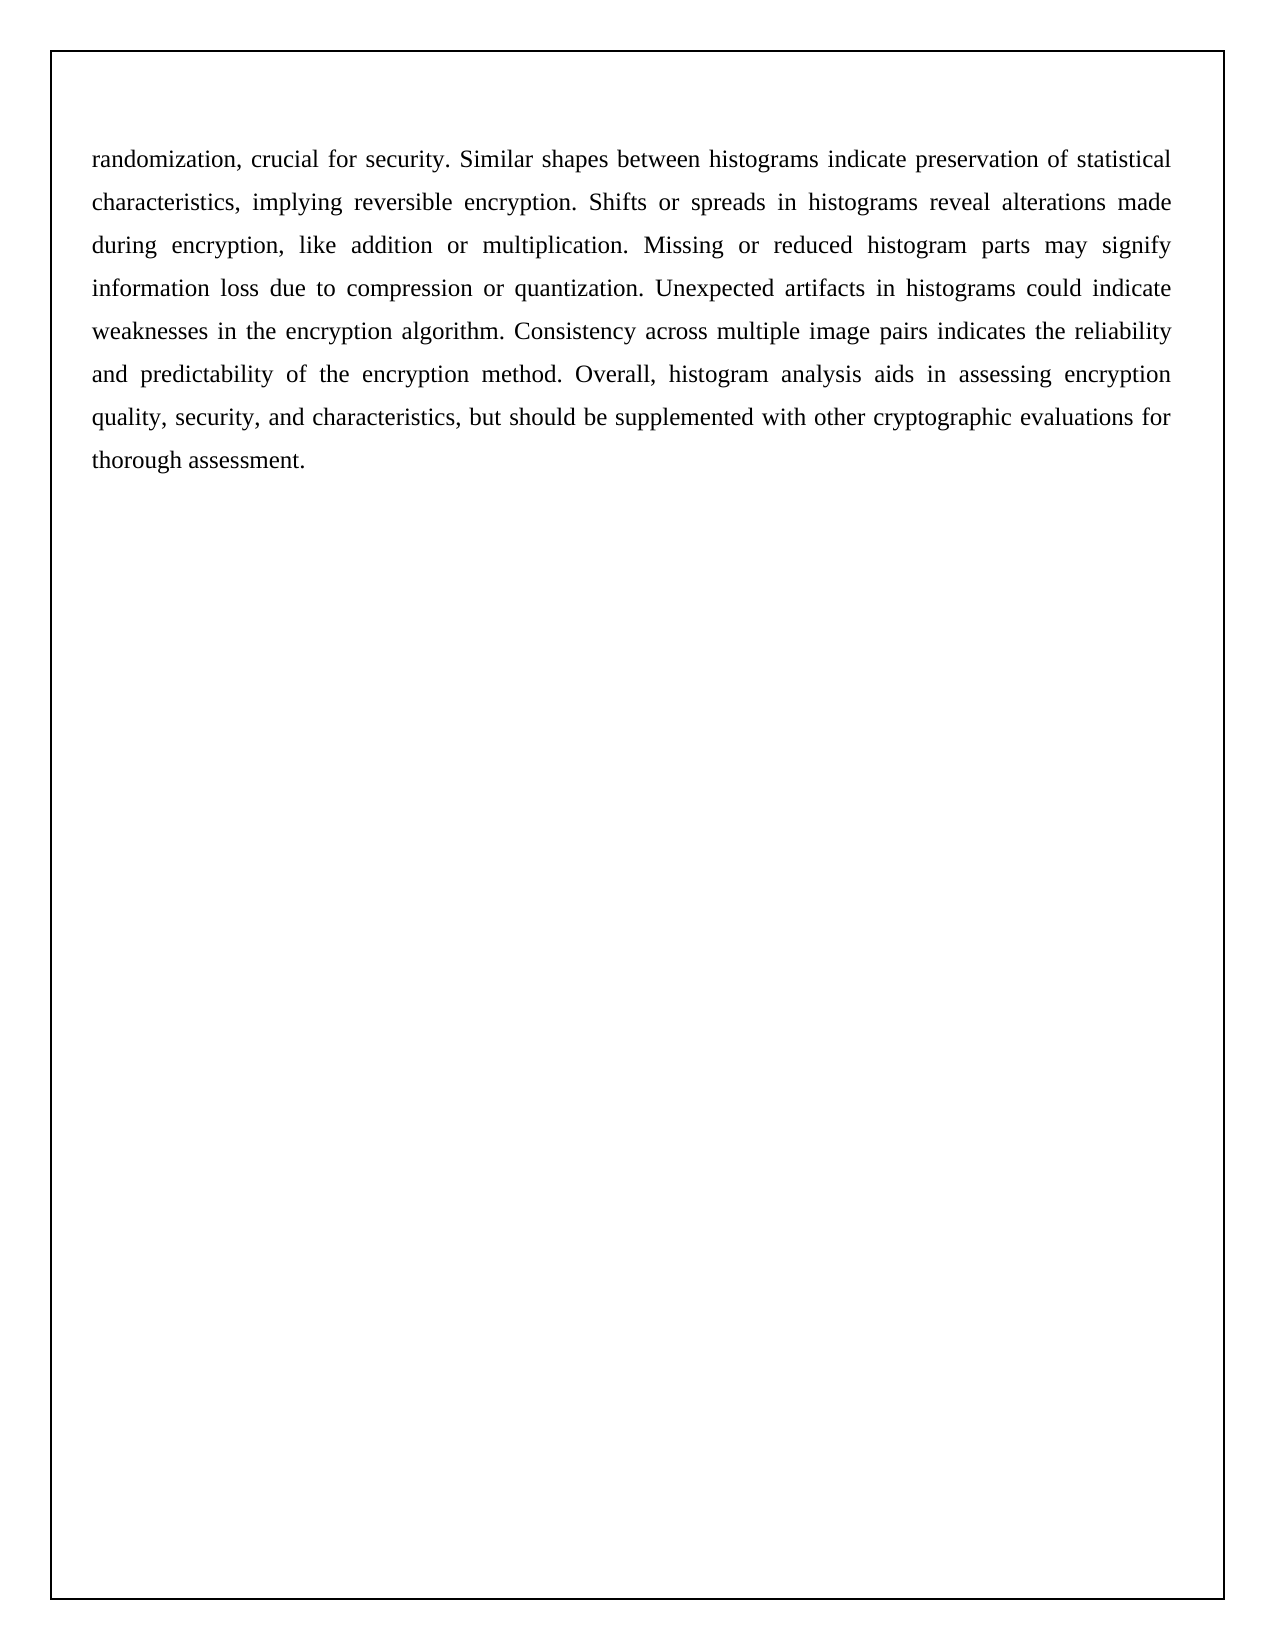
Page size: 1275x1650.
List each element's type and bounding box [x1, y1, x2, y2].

text [92, 144, 1173, 474]
